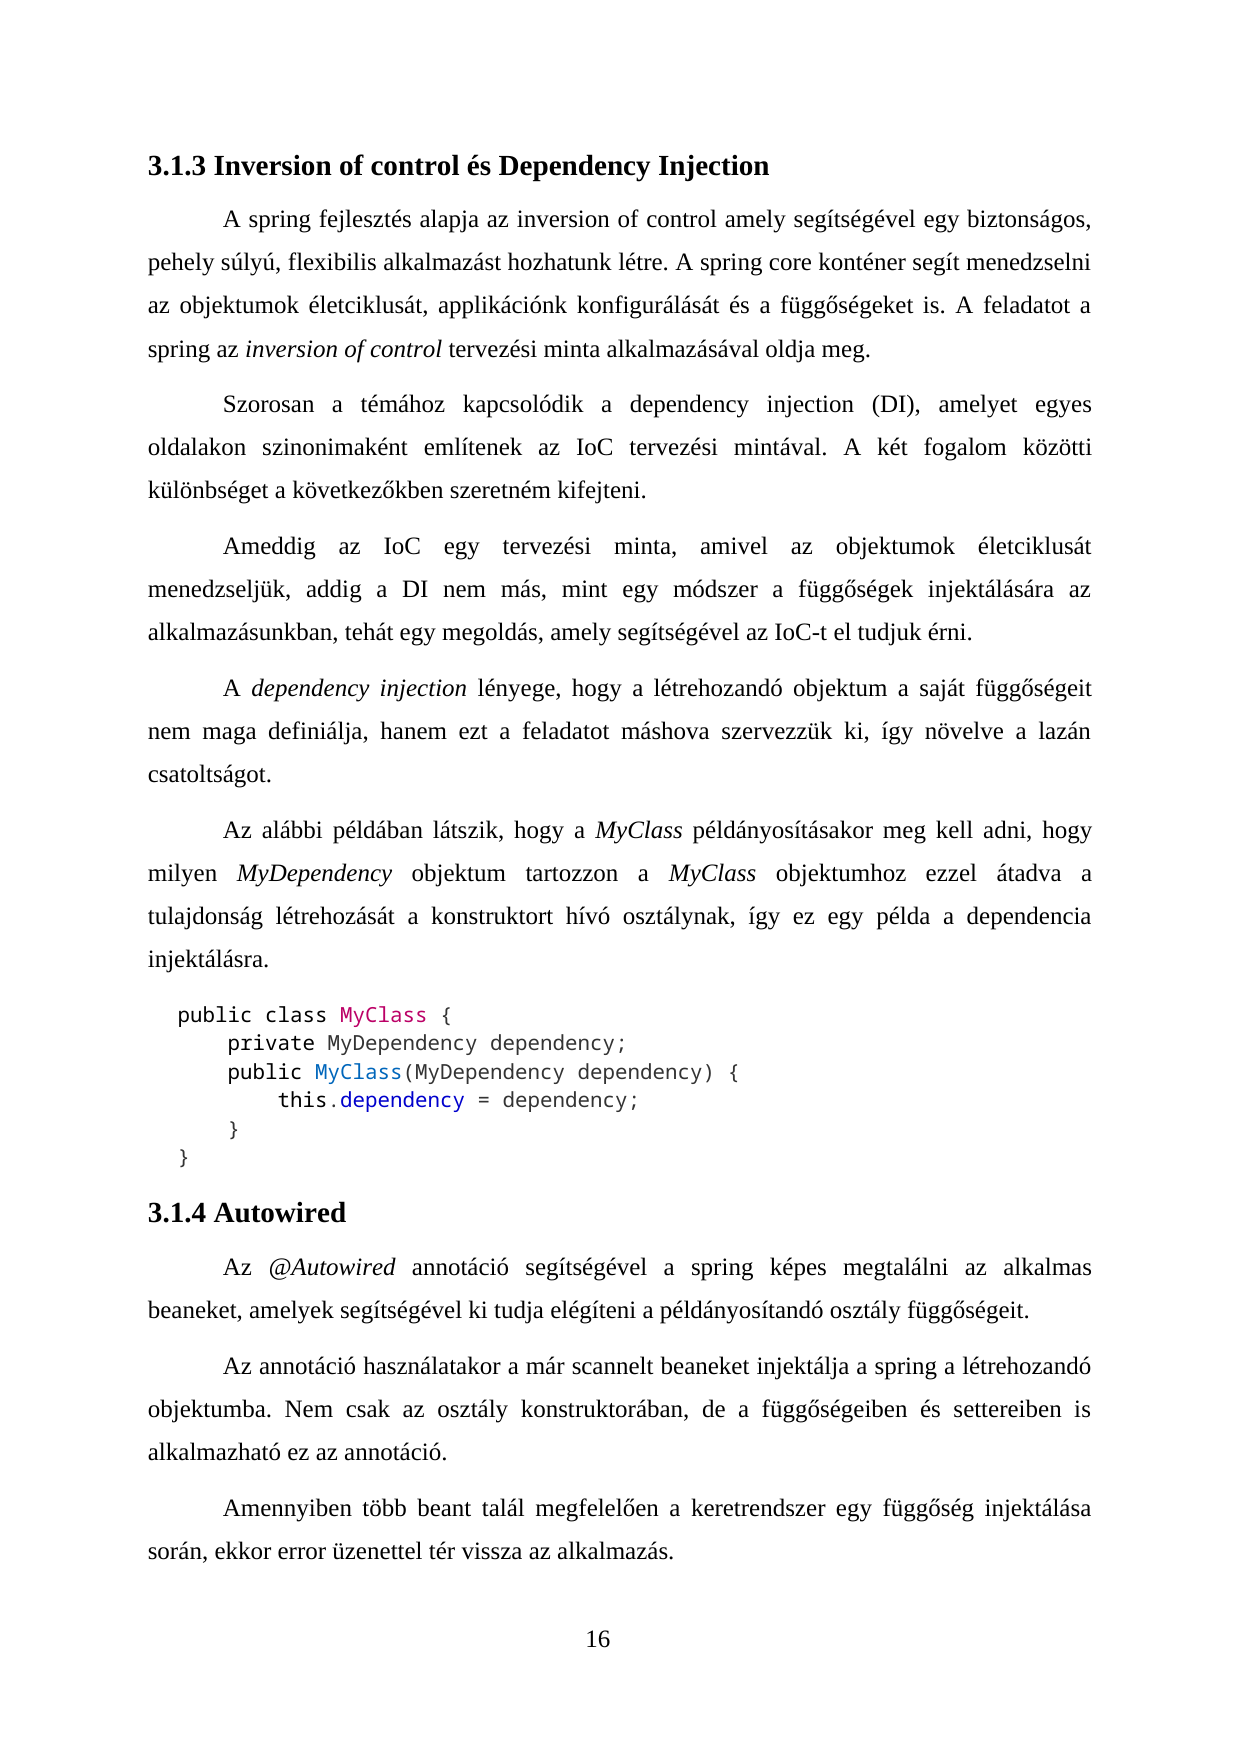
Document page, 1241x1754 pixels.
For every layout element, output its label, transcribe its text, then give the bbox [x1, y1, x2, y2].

subtitle Inversion of control és Dependency Injection [148, 148, 1092, 181]
subtitle Autowired [148, 1196, 1092, 1229]
text public MyClass(MyDependency dependency) { [177, 1057, 1092, 1085]
text this.dependency = dependency; [177, 1085, 1092, 1114]
text Az annotáció használatakor a már scannelt beaneket injektálja a spring a létrehozandó objektumba. Nem csak az osztály konstruktorában, de a függőségeiben és settereiben is alkalmazható ez az annotáció. [148, 1351, 1092, 1466]
text Az alábbi példában látszik, hogy a MyClass példányosításakor meg kell adni, hogy milyen MyDependency objektum tartozzon a MyClass objektumhoz ezzel átadva a tulajdonság létrehozását a konstruktort hívó osztálynak, így ez egy példa a dependencia injektálásra. [148, 815, 1092, 973]
text A spring fejlesztés alapja az inversion of control amely segítségével egy biztonságos, pehely súlyú, flexibilis alkalmazást hozhatunk létre. A spring core konténer segít menedzselni az objektumok életciklusát, applikációnk konfigurálását és a függőségeket is. A feladatot a spring az inversion of control tervezési minta alkalmazásával oldja meg. [148, 204, 1092, 362]
text private MyDependency dependency; [177, 1028, 1092, 1057]
text A dependency injection lényege, hogy a létrehozandó objektum a saját függőségeit nem maga definiálja, hanem ezt a feladatot máshova szervezzük ki, így növelve a lazán csatoltságot. [148, 673, 1092, 788]
text Az @Autowired annotáció segítségével a spring képes megtalálni az alkalmas beaneket, amelyek segítségével ki tudja elégíteni a példányosítandó osztály függőségeit. [148, 1252, 1092, 1324]
text } [177, 1142, 1092, 1171]
text public class MyClass { [177, 1000, 1092, 1028]
text } [177, 1114, 1092, 1142]
text Szorosan a témához kapcsolódik a dependency injection (DI), amelyet egyes oldalakon szinonimaként említenek az IoC tervezési mintával. A két fogalom közötti különbséget a következőkben szeretném kifejteni. [148, 389, 1092, 504]
text Amennyiben több beant talál megfelelően a keretrendszer egy függőség injektálása során, ekkor error üzenettel tér vissza az alkalmazás. [148, 1493, 1092, 1564]
text Ameddig az IoC egy tervezési minta, amivel az objektumok életciklusát menedzseljük, addig a DI nem más, mint egy módszer a függőségek injektálására az alkalmazásunkban, tehát egy megoldás, amely segítségével az IoC-t el tudjuk érni. [148, 531, 1092, 646]
